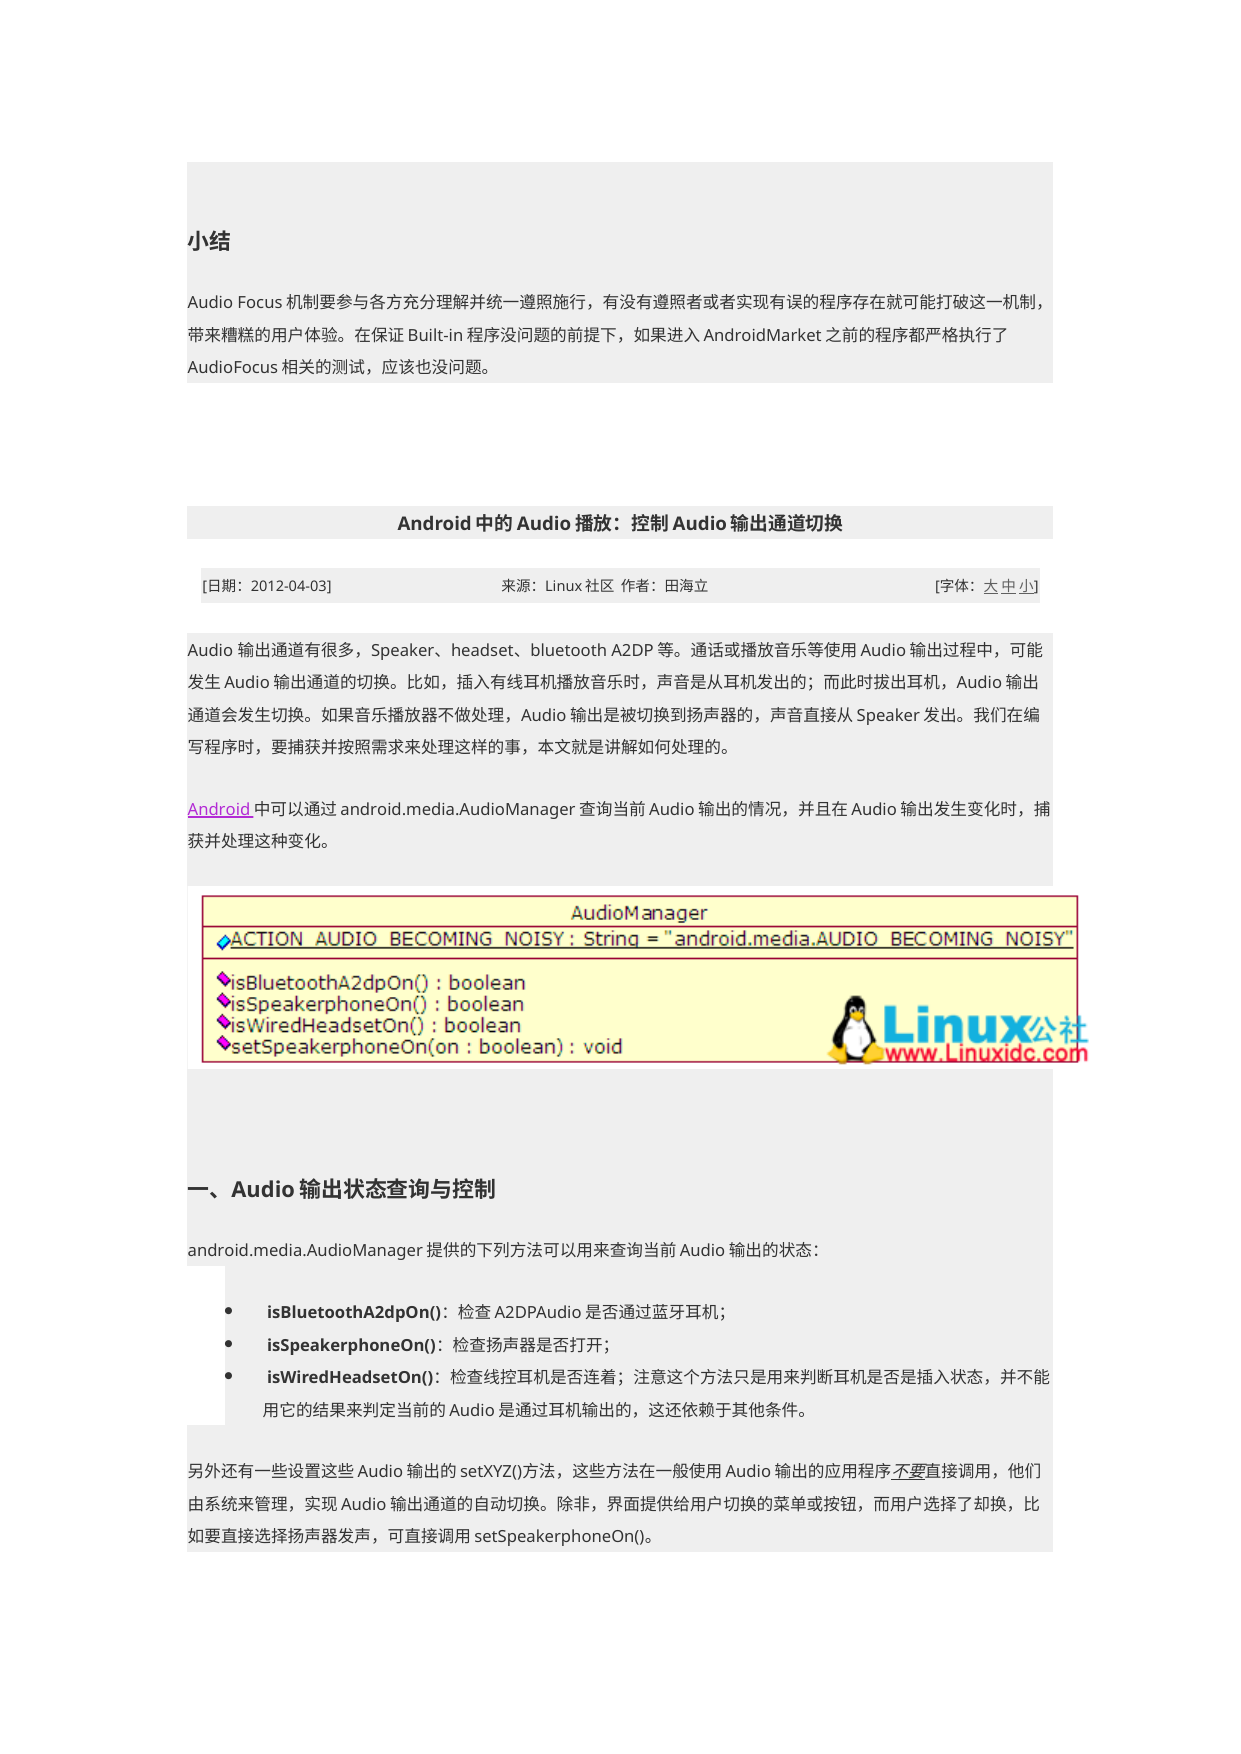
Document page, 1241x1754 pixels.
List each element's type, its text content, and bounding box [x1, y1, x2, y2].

picture [187, 886, 1095, 1069]
text Audio 输出通道有很多，Speaker、headset、bluetooth A2DP等。通话或播放音乐等使用Audio输出过程中，可能发生Audio输出通道的切换。比如，插入有线耳机播放音乐时，声音是从耳机发出的；而此时拔出耳机，Audio输出通道会发生切换。如果音乐播放器不做处理，Audio输出是被切换到扬声器的，声音直接从Speaker发出。我们在编写程序时，要捕获并按照需求来处理这样的事，本文就是讲解如何处理的。 [187, 633, 1053, 763]
text Audio Focus机制要参与各方充分理解并统一遵照施行，有没有遵照者或者实现有误的程序存在就可能打破这一机制，带来糟糕的用户体验。在保证Built-in程序没问题的前提下，如果进入AndroidMarket之前的程序都严格执行了AudioFocus相关的测试，应该也没问题。 [187, 285, 1053, 383]
text android.media.AudioManager提供的下列方法可以用来查询当前Audio输出的状态： [187, 1233, 1053, 1266]
table_header [字体：大 中 小] [788, 568, 1040, 603]
text 小结 [187, 224, 1053, 256]
table_header [日期：2012-04-03] [201, 568, 421, 603]
list isBluetoothA2dpOn()：检查A2DPAudio是否通过蓝牙耳机； [225, 1295, 1053, 1328]
subtitle Android中的Audio播放：控制Audio输出通道切换 [187, 506, 1053, 539]
table_header 来源：Linux社区 作者：田海立 [421, 568, 788, 603]
text 一、Audio输出状态查询与控制 [187, 1172, 1053, 1204]
text Android中可以通过android.media.AudioManager查询当前Audio输出的情况，并且在Audio输出发生变化时，捕获并处理这种变化。 [187, 792, 1053, 857]
list isSpeakerphoneOn()：检查扬声器是否打开； [225, 1328, 1053, 1360]
list isWiredHeadsetOn()：检查线控耳机是否连着；注意这个方法只是用来判断耳机是否是插入状态，并不能用它的结果来判定当前的Audio是通过耳机输出的，这还依赖于其他条件。 [225, 1360, 1053, 1425]
text 另外还有一些设置这些Audio输出的setXYZ()方法，这些方法在一般使用Audio输出的应用程序不要直接调用，他们由系统来管理，实现Audio输出通道的自动切换。除非，界面提供给用户切换的菜单或按钮，而用户选择了却换，比如要直接选择扬声器发声，可直接调用setSpeakerphoneOn()。 [187, 1454, 1053, 1552]
